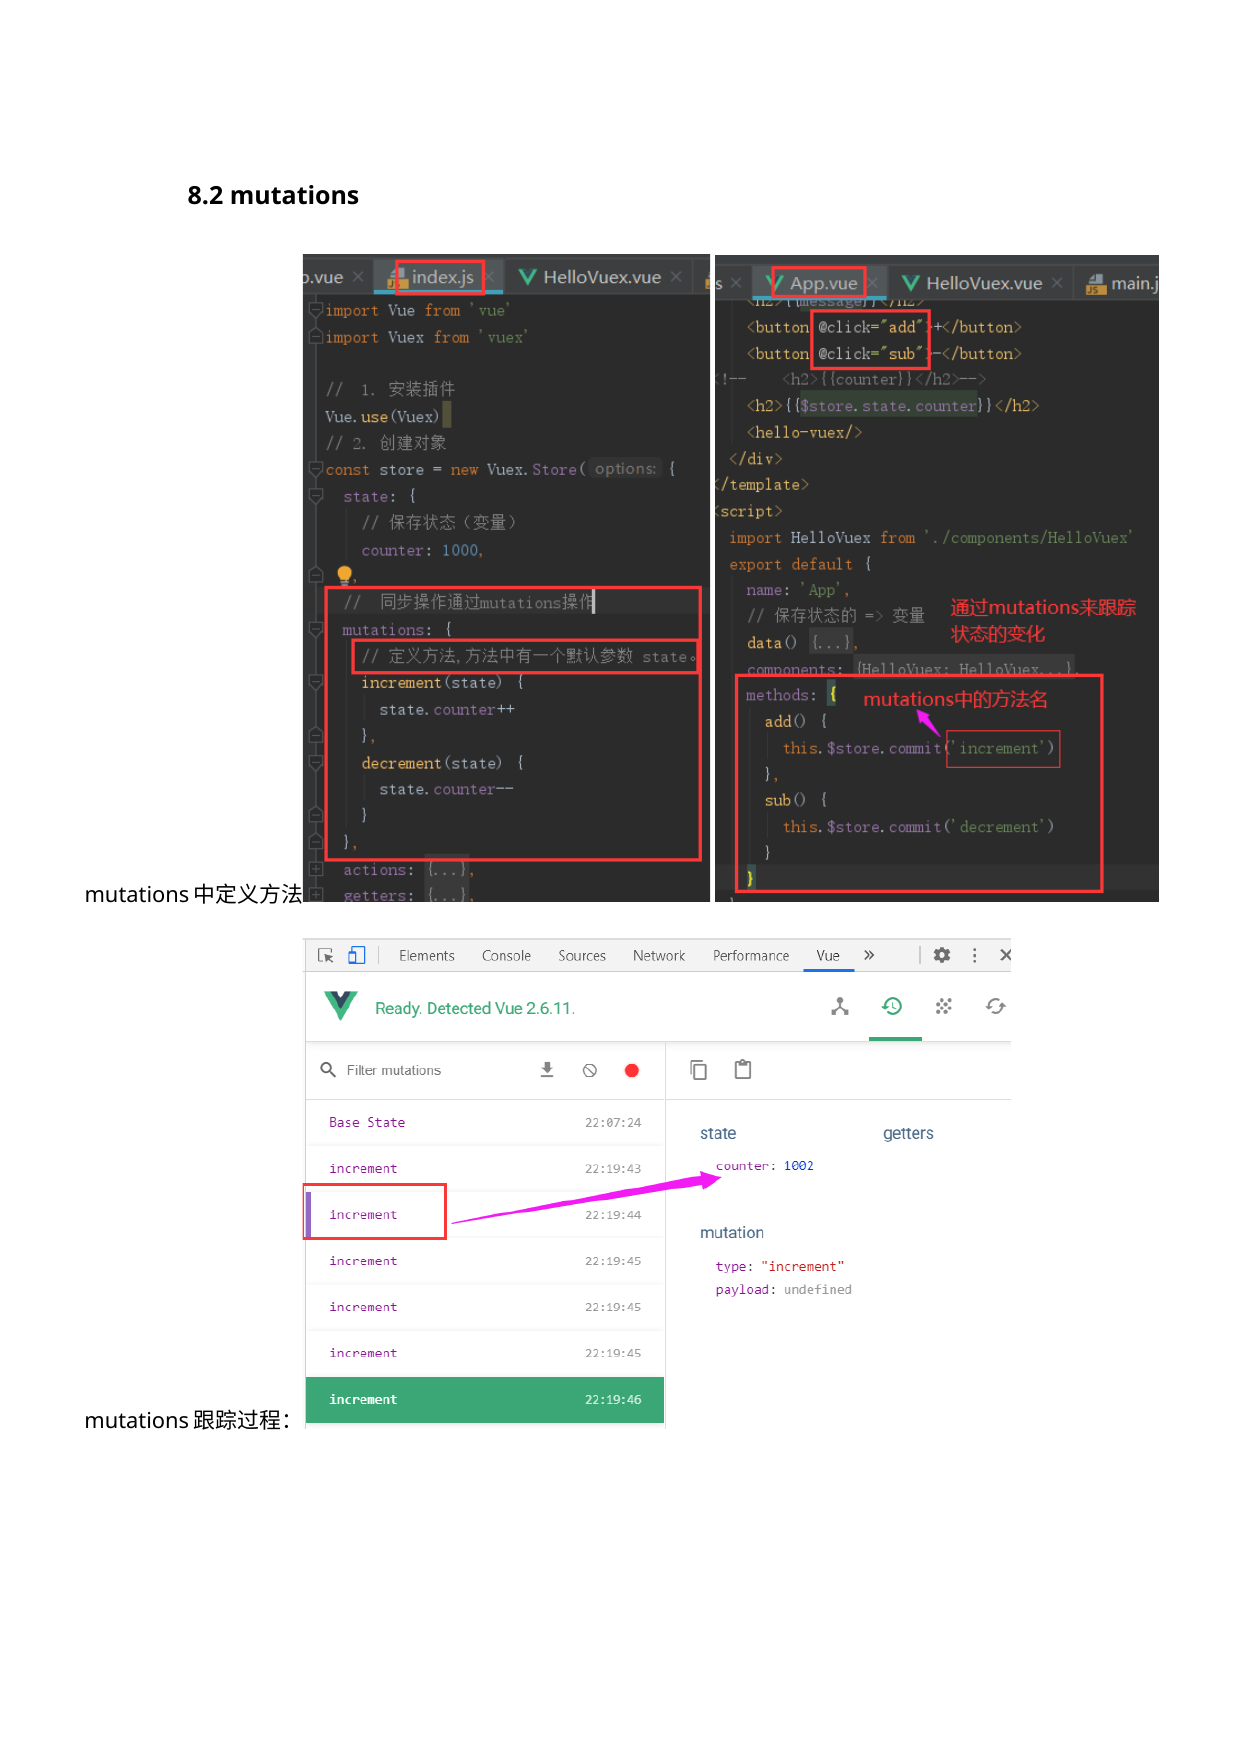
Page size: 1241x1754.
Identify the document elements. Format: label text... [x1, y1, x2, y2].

subtitle 8.2 mutations [187, 162, 1053, 227]
picture [302, 254, 711, 902]
picture [302, 936, 1011, 1429]
picture [715, 255, 1159, 902]
